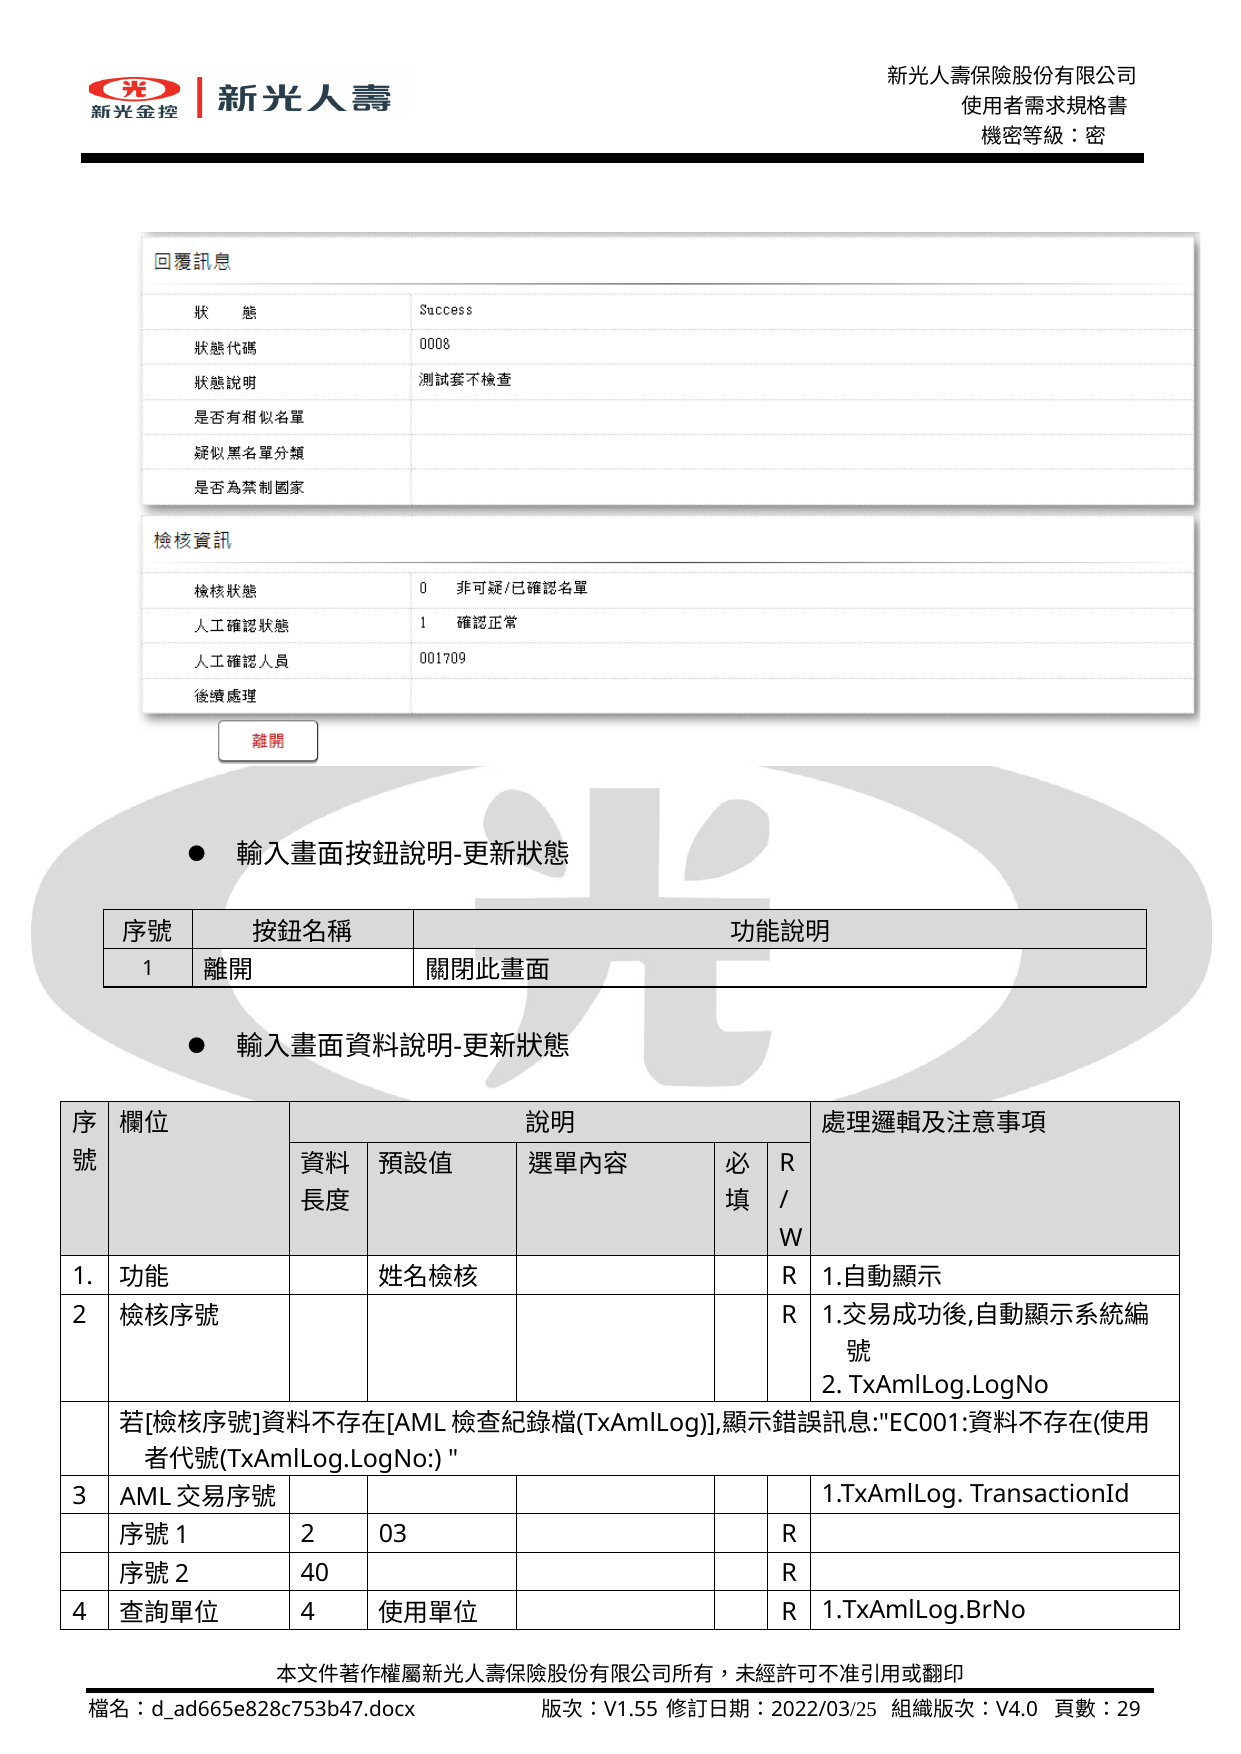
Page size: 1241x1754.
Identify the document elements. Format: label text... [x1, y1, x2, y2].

table_cell [61, 1514, 108, 1552]
picture [88, 61, 414, 118]
table_cell [715, 1514, 767, 1552]
table_cell R [768, 1591, 810, 1629]
table_cell [811, 1553, 1179, 1590]
table_header 欄位 [109, 1102, 289, 1255]
table_cell 4 [61, 1591, 108, 1629]
table_header 處理邏輯及注意事項 [811, 1102, 1179, 1255]
table_cell 1.TxAmlLog.BrNo [811, 1591, 1179, 1629]
table_cell AML交易序號 [109, 1476, 289, 1513]
table_cell 40 [290, 1553, 367, 1590]
table_cell [368, 1476, 516, 1513]
table_cell R [768, 1256, 810, 1294]
table_cell 03 [368, 1514, 516, 1552]
table_header 功能說明 [414, 910, 1146, 948]
table_header 按鈕名稱 [193, 910, 413, 948]
table_cell R [768, 1514, 810, 1552]
table_cell [61, 1402, 108, 1475]
table_cell [811, 1514, 1179, 1552]
table_cell [517, 1553, 714, 1590]
table_cell [517, 1295, 714, 1401]
table_header 說明 [290, 1102, 810, 1142]
table_cell [517, 1476, 714, 1513]
table_cell [715, 1476, 767, 1513]
table_cell [517, 1256, 714, 1294]
table_cell [290, 1256, 367, 1294]
table_cell [290, 1295, 367, 1401]
table_cell 必填 [715, 1143, 767, 1255]
table_cell [368, 1553, 516, 1590]
table_cell R [768, 1295, 810, 1401]
table_cell 2 [290, 1514, 367, 1552]
table_cell 3 [61, 1476, 108, 1513]
table_cell 1. [61, 1256, 108, 1294]
table_cell [715, 1295, 767, 1401]
table_cell 2 [61, 1295, 108, 1401]
table_cell 4 [290, 1591, 367, 1629]
table_cell [517, 1514, 714, 1552]
table_cell [61, 1553, 108, 1590]
table_cell [768, 1476, 810, 1513]
table_cell [368, 1295, 516, 1401]
table_cell 預設值 [368, 1143, 516, 1255]
table_cell 使用單位 [368, 1591, 516, 1629]
table_cell 姓名檢核 [368, 1256, 516, 1294]
picture [25, 232, 1215, 1166]
table_cell 檢核序號 [109, 1295, 289, 1401]
table_cell R/W [768, 1143, 810, 1255]
table_cell 若[檢核序號]資料不存在[AML檢查紀錄檔(TxAmlLog)],顯示錯誤訊息:"EC001:資料不存在(使用者代號(TxAmlLog.LogNo:) " [109, 1402, 1179, 1475]
table_cell 序號2 [109, 1553, 289, 1590]
table_cell [290, 1476, 367, 1513]
table_header 序號 [104, 910, 192, 948]
table_cell 1.交易成功後,自動顯示系統編號 2. TxAmlLog.LogNo [811, 1295, 1179, 1401]
table_cell R [768, 1553, 810, 1590]
list 輸入畫面資料說明-更新狀態 [186, 1024, 1152, 1064]
table_cell [715, 1256, 767, 1294]
table_cell [715, 1591, 767, 1629]
table_header 序號 [61, 1102, 108, 1255]
table_cell 功能 [109, 1256, 289, 1294]
list 輸入畫面按鈕說明-更新狀態 [186, 832, 1152, 872]
table_cell [715, 1553, 767, 1590]
table_cell 離開 [193, 949, 413, 986]
table_cell 1.TxAmlLog. TransactionId [811, 1476, 1179, 1513]
table_cell 序號1 [109, 1514, 289, 1552]
table_cell [517, 1591, 714, 1629]
table_cell 1.自動顯示 [811, 1256, 1179, 1294]
table_cell 1 [104, 949, 192, 986]
table_cell 選單內容 [517, 1143, 714, 1255]
table_cell 資料長度 [290, 1143, 367, 1255]
table_cell 查詢單位 [109, 1591, 289, 1629]
table_cell 關閉此畫面 [414, 949, 1146, 986]
